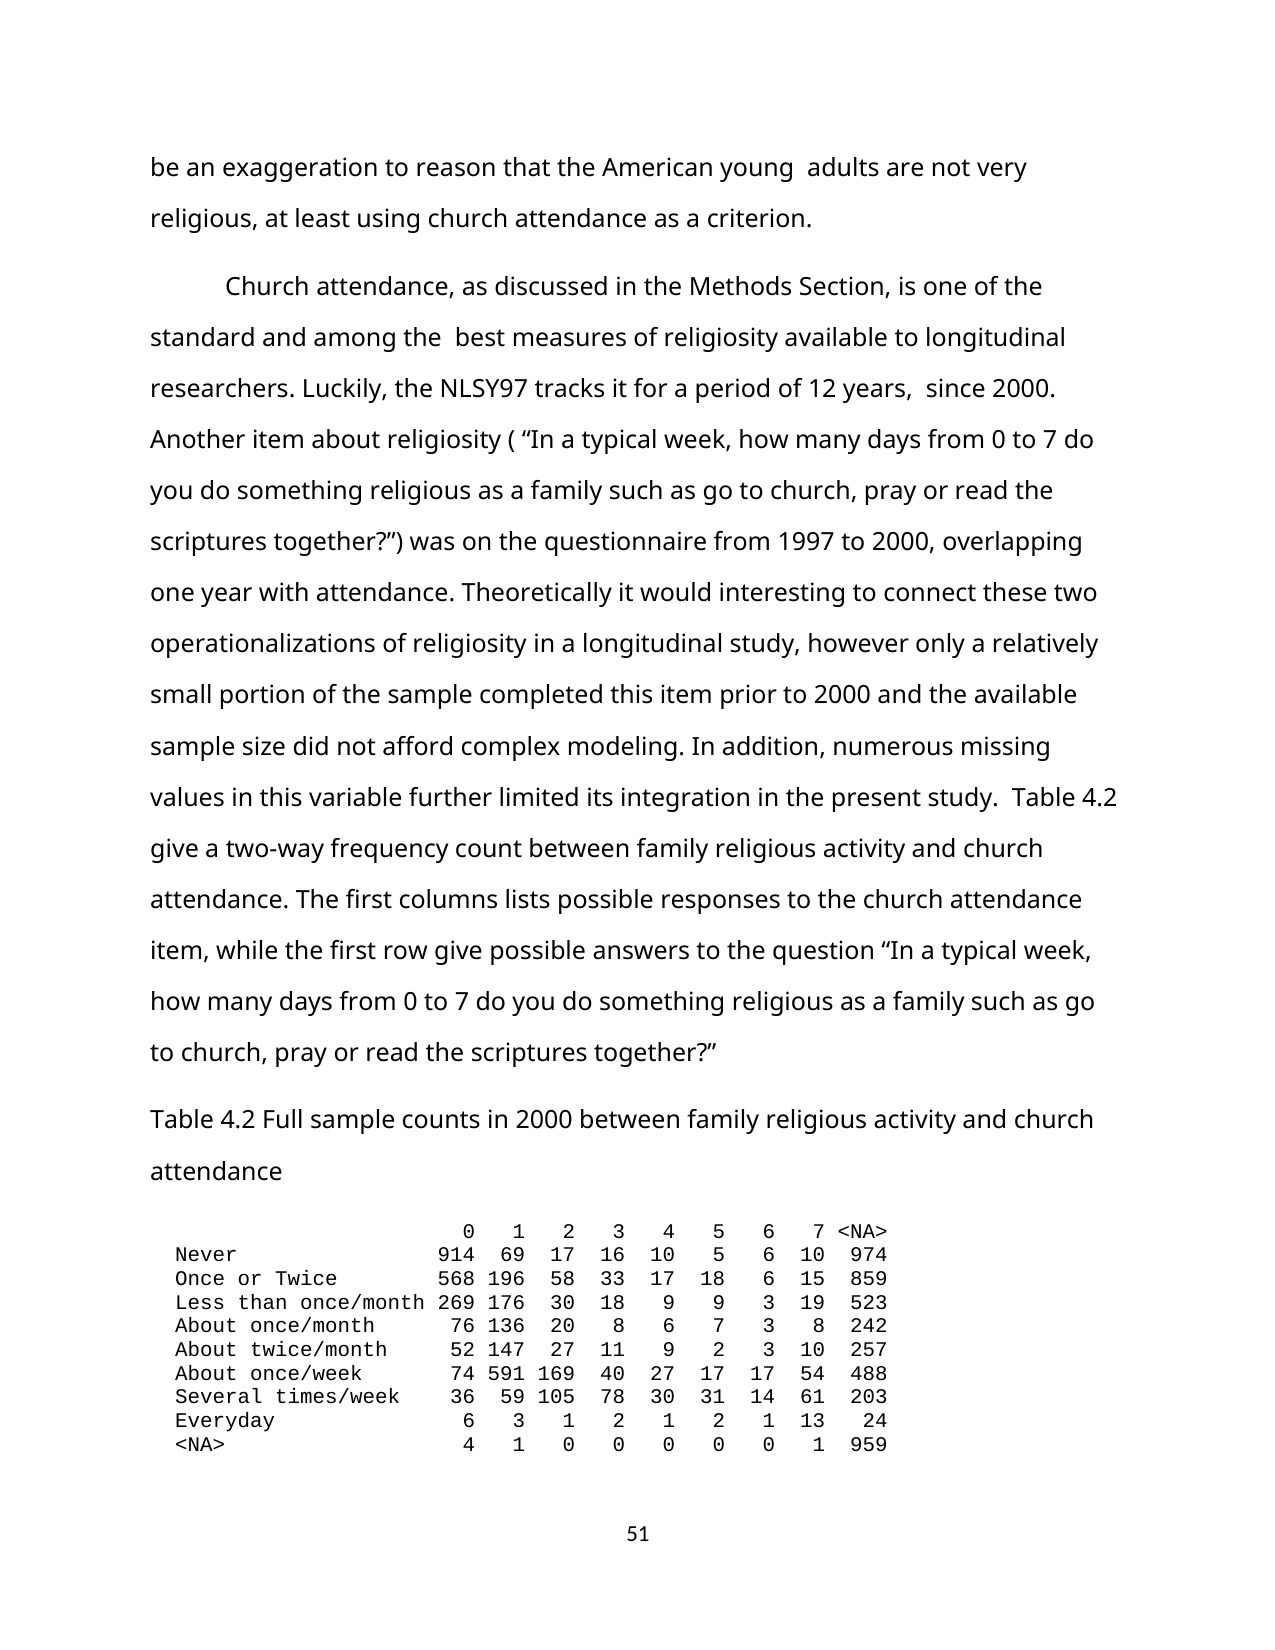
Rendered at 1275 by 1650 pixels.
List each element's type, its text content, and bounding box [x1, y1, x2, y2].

text About once/month 76 136 20 8 6 7 3 8 242 [150, 1315, 1125, 1339]
text Church attendance, as discussed in the Methods Section, is one of the standard and among the best measures of religiosity available to longitudinal researchers. Luckily, the NLSY97 tracks it for a period of 12 years, since 2000. Another item about religiosity ( “In a typical week, how many days from 0 to 7 do you do something religious as a family such as go to church, pray or read the scriptures together?”) was on the questionnaire from 1997 to 2000, overlapping one year with attendance. Theoretically it would interesting to connect these two operationalizations of religiosity in a longitudinal study, however only a relatively small portion of the sample completed this item prior to 2000 and the available sample size did not afford complex modeling. In addition, numerous missing values in this variable further limited its integration in the present study. Table 4.2 give a two-way frequency count between family religious activity and church attendance. The first columns lists possible responses to the church attendance item, while the first row give possible answers to the question “In a typical week, how many days from 0 to 7 do you do something religious as a family such as go to church, pray or read the scriptures together?” [150, 269, 1125, 1068]
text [150, 150, 1125, 235]
text Once or Twice 568 196 58 33 17 18 6 15 859 [150, 1268, 1125, 1292]
text Less than once/month 269 176 30 18 9 9 3 19 523 [150, 1292, 1125, 1315]
text About once/week 74 591 169 40 27 17 17 54 488 [150, 1363, 1125, 1386]
text Table 4.2 Full sample counts in 2000 between family religious activity and church attendance [150, 1102, 1125, 1187]
text Never 914 69 17 16 10 5 6 10 974 [150, 1244, 1125, 1268]
text About twice/month 52 147 27 11 9 2 3 10 257 [150, 1339, 1125, 1363]
text Everyday 6 3 1 2 1 2 1 13 24 [150, 1410, 1125, 1434]
text 0 1 2 3 4 5 6 7 <NA> [150, 1221, 1125, 1244]
text Several times/week 36 59 105 78 30 31 14 61 203 [150, 1386, 1125, 1410]
text <NA> 4 1 0 0 0 0 0 1 959 [150, 1434, 1125, 1457]
